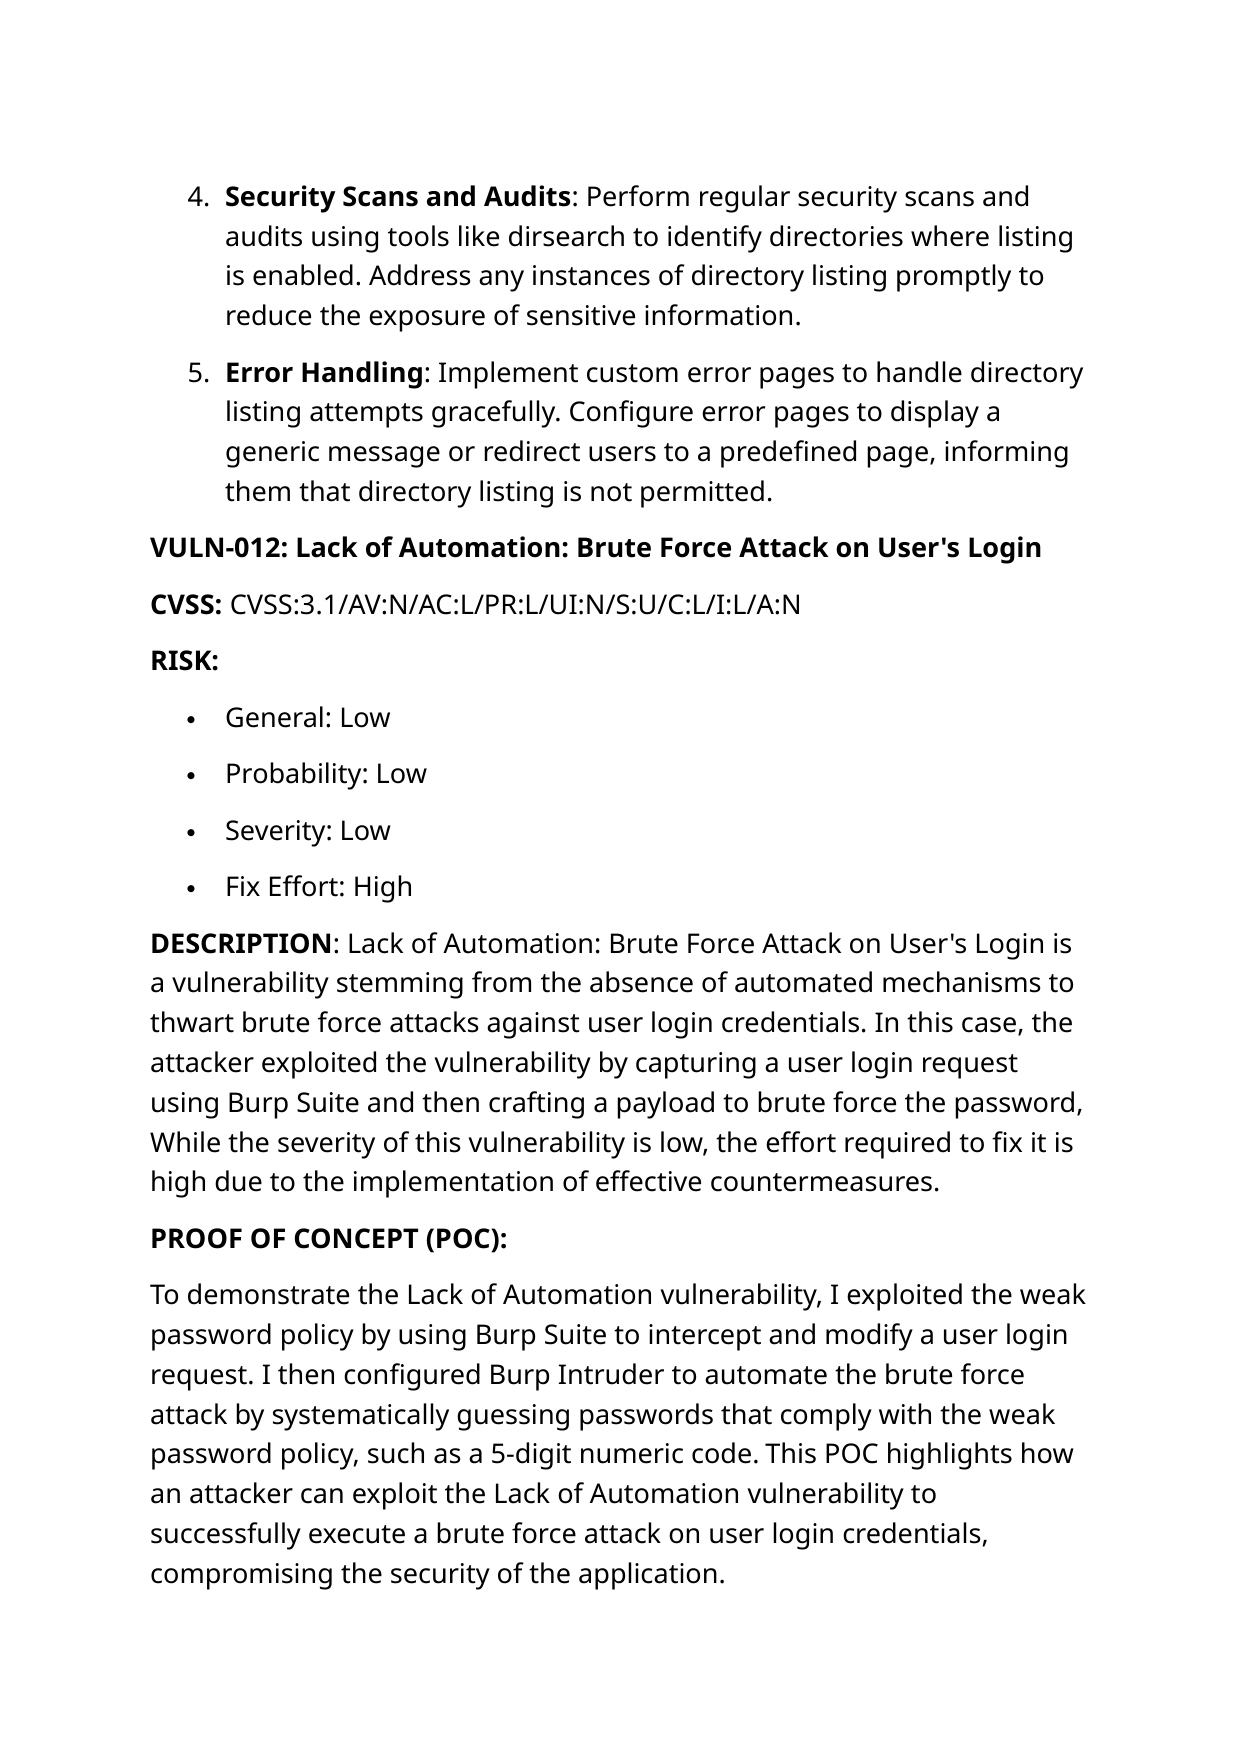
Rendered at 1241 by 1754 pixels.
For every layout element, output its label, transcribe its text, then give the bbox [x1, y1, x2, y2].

list Security Scans and Audits: Perform regular security scans and audits using tools like dirsearch to identify directories where listing is enabled. Address any instances of directory listing promptly to reduce the exposure of sensitive information. [187, 177, 1090, 333]
text VULN-012: Lack of Automation: Brute Force Attack on User's Login [150, 529, 1090, 566]
list General: Low [187, 698, 1090, 735]
list Severity: Low [187, 811, 1090, 848]
text CVSS: CVSS:3.1/AV:N/AC:L/PR:L/UI:N/S:U/C:L/I:L/A:N [150, 585, 1090, 622]
text RISK: [150, 642, 1090, 679]
text PROOF OF CONCEPT (POC): [150, 1219, 1090, 1256]
list Error Handling: Implement custom error pages to handle directory listing attempts gracefully. Configure error pages to display a generic message or redirect users to a predefined page, informing them that directory listing is not permitted. [187, 353, 1090, 509]
text To demonstrate the Lack of Automation vulnerability, I exploited the weak password policy by using Burp Suite to intercept and modify a user login request. I then configured Burp Intruder to automate the brute force attack by systematically guessing passwords that comply with the weak password policy, such as a 5-digit numeric code. This POC highlights how an attacker can exploit the Lack of Automation vulnerability to successfully execute a brute force attack on user login credentials, compromising the security of the application. [150, 1276, 1090, 1591]
list Probability: Low [187, 755, 1090, 792]
list Fix Effort: High [187, 868, 1090, 904]
text DESCRIPTION: Lack of Automation: Brute Force Attack on User's Login is a vulnerability stemming from the absence of automated mechanisms to thwart brute force attacks against user login credentials. In this case, the attacker exploited the vulnerability by capturing a user login request using Burp Suite and then crafting a payload to brute force the password, While the severity of this vulnerability is low, the effort required to fix it is high due to the implementation of effective countermeasures. [150, 924, 1090, 1200]
